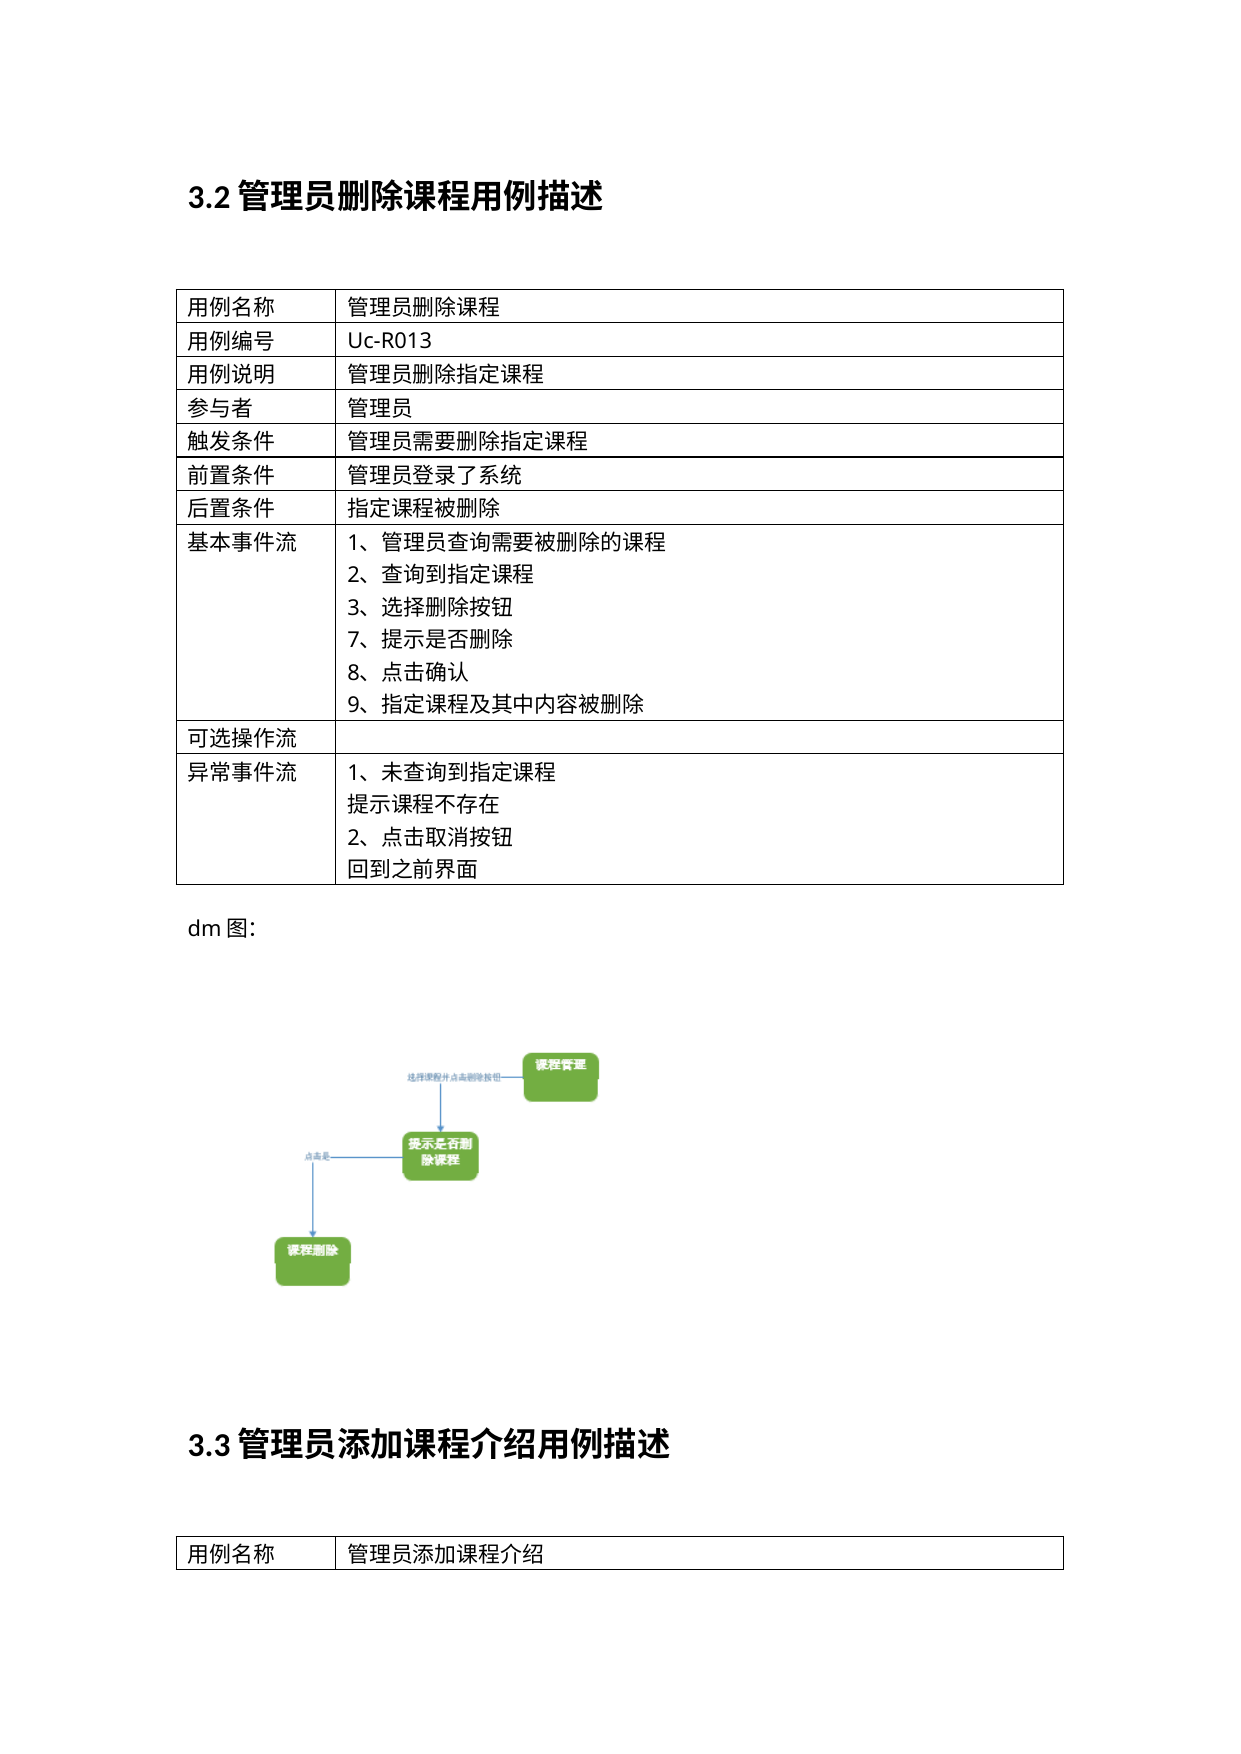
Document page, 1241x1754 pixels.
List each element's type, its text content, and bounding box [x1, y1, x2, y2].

table_cell 参与者 [177, 390, 335, 423]
table_cell 1、管理员查询需要被删除的课程 2、查询到指定课程 3、选择删除按钮 提示是否删除 点击确认 指定课程及其中内容被删除 [336, 525, 1063, 719]
table_cell 触发条件 [177, 424, 335, 456]
table_cell 指定课程被删除 [336, 491, 1063, 523]
table_header 管理员删除课程 [336, 290, 1063, 322]
subtitle 3.2管理员删除课程用例描述 [187, 162, 1053, 227]
subtitle 3.3管理员添加课程介绍用例描述 [187, 1409, 1053, 1474]
table_header 用例名称 [177, 1537, 335, 1569]
table_cell 管理员需要删除指定课程 [336, 424, 1063, 456]
table_cell 管理员删除指定课程 [336, 357, 1063, 389]
table_cell Uc-R013 [336, 323, 1063, 356]
table_cell 后置条件 [177, 491, 335, 523]
table_cell 用例说明 [177, 357, 335, 389]
subtitle dm图： [187, 910, 1053, 943]
table_cell [336, 721, 1063, 753]
table_cell 前置条件 [177, 458, 335, 490]
table_cell 管理员 [336, 390, 1063, 423]
table_header 用例名称 [177, 290, 335, 322]
table_header 管理员添加课程介绍 [336, 1537, 1063, 1569]
table_cell 用例编号 [177, 323, 335, 356]
table_cell 管理员登录了系统 [336, 458, 1063, 490]
table_cell 1、未查询到指定课程 提示课程不存在 2、点击取消按钮 回到之前界面 [336, 754, 1063, 884]
picture [187, 959, 757, 1380]
table_cell 可选操作流 [177, 721, 335, 753]
table_cell 基本事件流 [177, 525, 335, 719]
table_cell 异常事件流 [177, 754, 335, 884]
